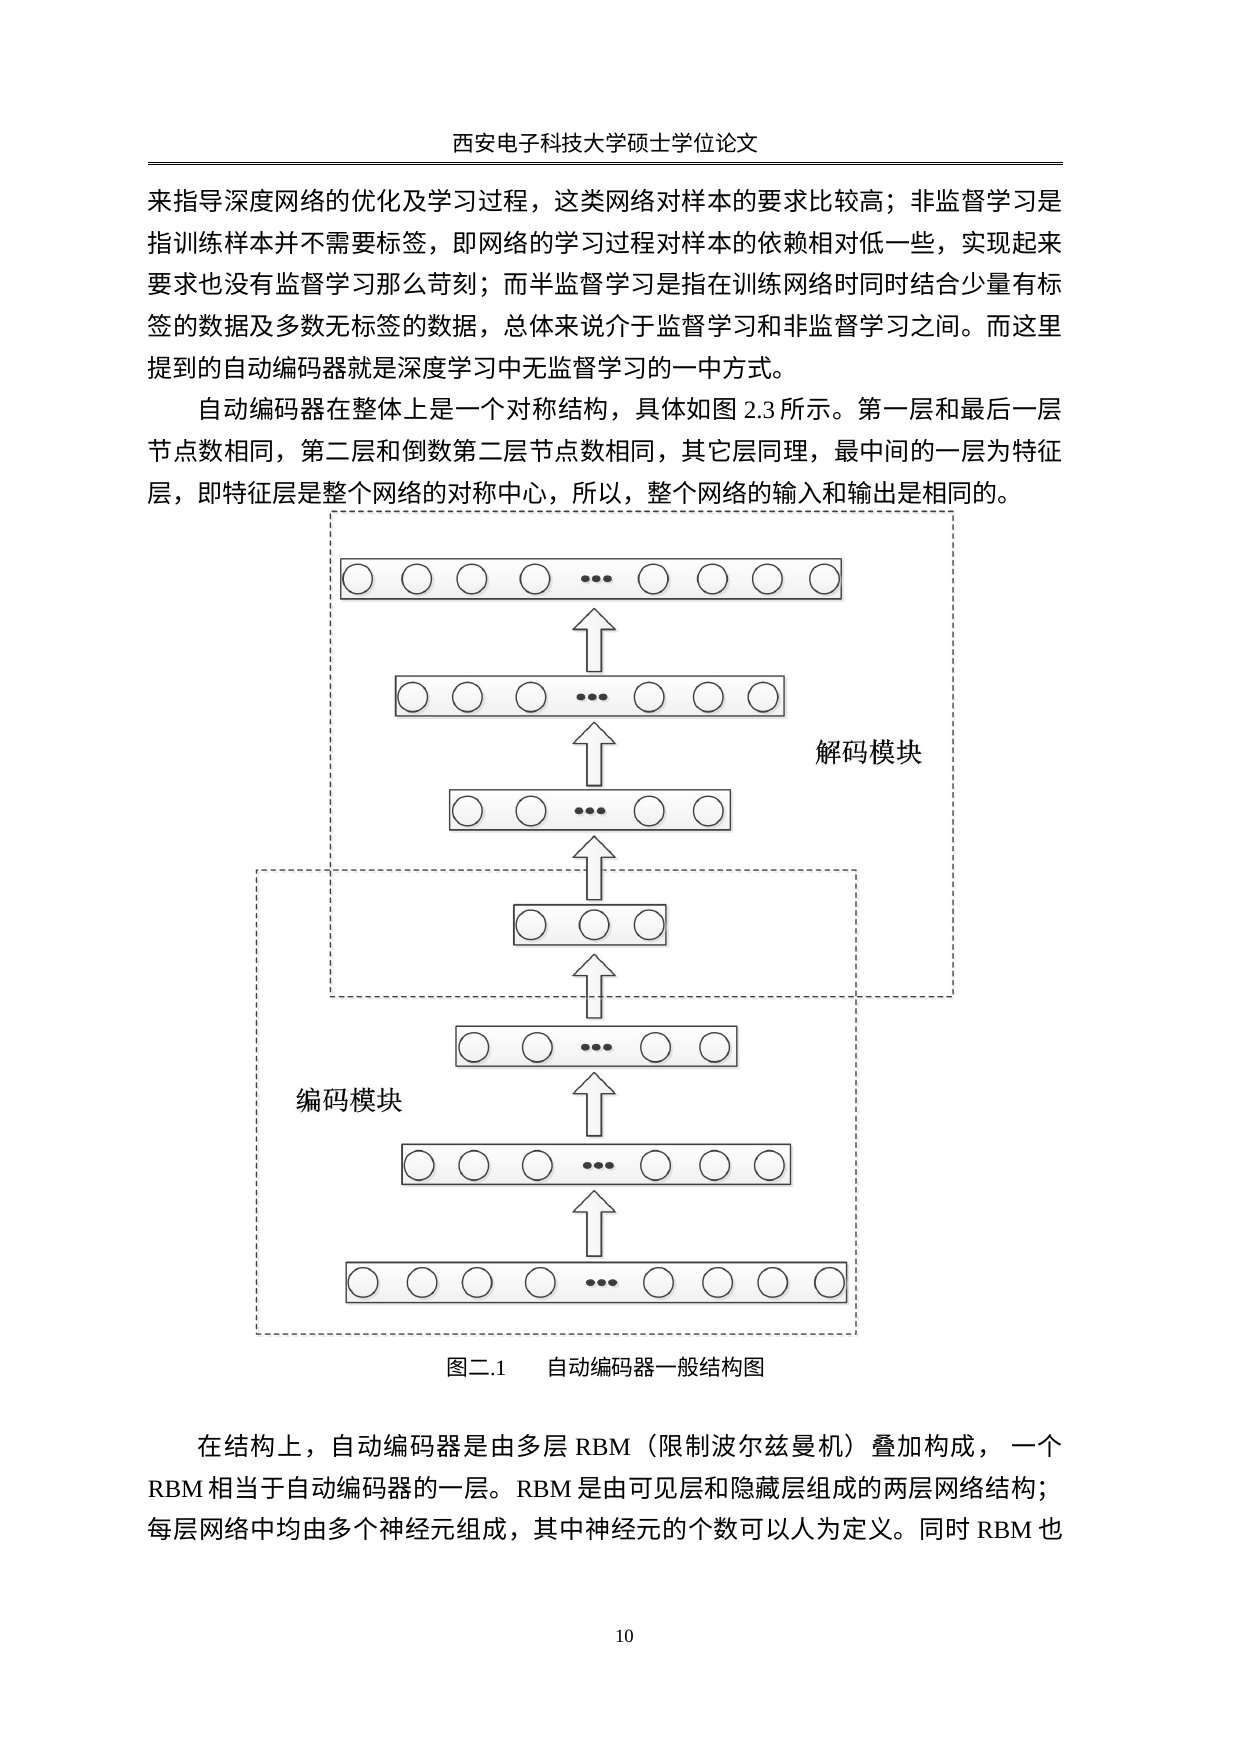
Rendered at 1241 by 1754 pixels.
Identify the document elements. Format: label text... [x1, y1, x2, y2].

text 自动编码器一般结构图 [148, 1349, 1063, 1381]
picture [255, 510, 956, 1337]
text 自动编码器在整体上是一个对称结构，具体如图2.3所示。第一层和最后一层节点数相同，第二层和倒数第二层节点数相同，其它层同理，最中间的一层为特征层，即特征层是整个网络的对称中心，所以，整个网络的输入和输出是相同的。 [148, 386, 1063, 511]
